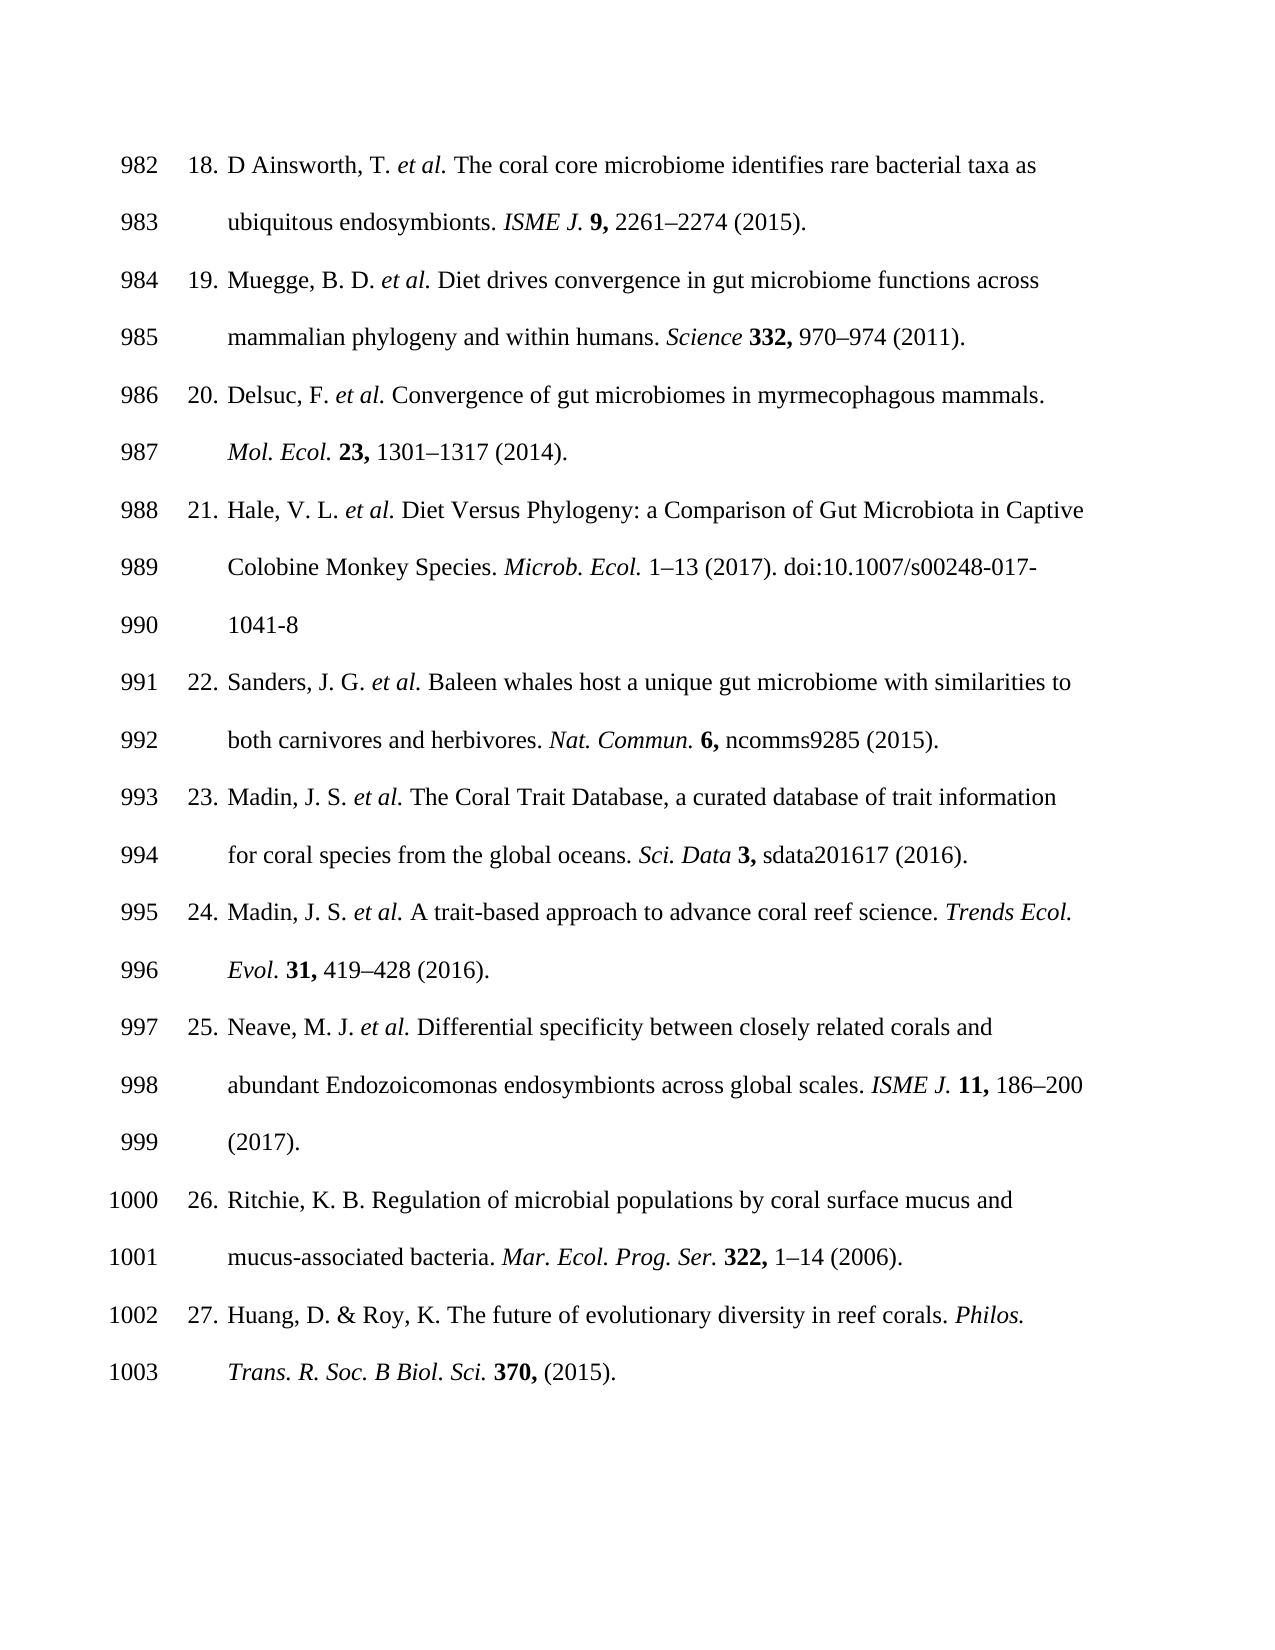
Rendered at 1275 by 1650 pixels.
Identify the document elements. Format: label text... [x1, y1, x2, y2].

text 25. Neave, M. J. et al. Differential specificity between closely related corals and abundant Endozoicomonas endosymbionts across global scales. ISME J. 11, 186–200 (2017). [187, 1012, 1087, 1156]
text 19. Muegge, B. D. et al. Diet drives convergence in gut microbiome functions across mammalian phylogeny and within humans. Science 332, 970–974 (2011). [187, 265, 1087, 351]
text 26. Ritchie, K. B. Regulation of microbial populations by coral surface mucus and mucus-associated bacteria. Mar. Ecol. Prog. Ser. 322, 1–14 (2006). [187, 1185, 1087, 1271]
text 23. Madin, J. S. et al. The Coral Trait Database, a curated database of trait information for coral species from the global oceans. Sci. Data 3, sdata201617 (2016). [187, 782, 1087, 869]
text 24. Madin, J. S. et al. A trait-based approach to advance coral reef science. Trends Ecol. Evol. 31, 419–428 (2016). [187, 897, 1087, 984]
text 21. Hale, V. L. et al. Diet Versus Phylogeny: a Comparison of Gut Microbiota in Captive Colobine Monkey Species. Microb. Ecol. 1–13 (2017). doi:10.1007/s00248-017-1041-8 [187, 495, 1087, 639]
text 27. Huang, D. & Roy, K. The future of evolutionary diversity in reef corals. Philos. Trans. R. Soc. B Biol. Sci. 370, (2015). [187, 1300, 1087, 1386]
text 18. D Ainsworth, T. et al. The coral core microbiome identifies rare bacterial taxa as ubiquitous endosymbionts. ISME J. 9, 2261–2274 (2015). [187, 150, 1087, 236]
text 22. Sanders, J. G. et al. Baleen whales host a unique gut microbiome with similarities to both carnivores and herbivores. Nat. Commun. 6, ncomms9285 (2015). [187, 667, 1087, 754]
text 20. Delsuc, F. et al. Convergence of gut microbiomes in myrmecophagous mammals. Mol. Ecol. 23, 1301–1317 (2014). [187, 380, 1087, 466]
